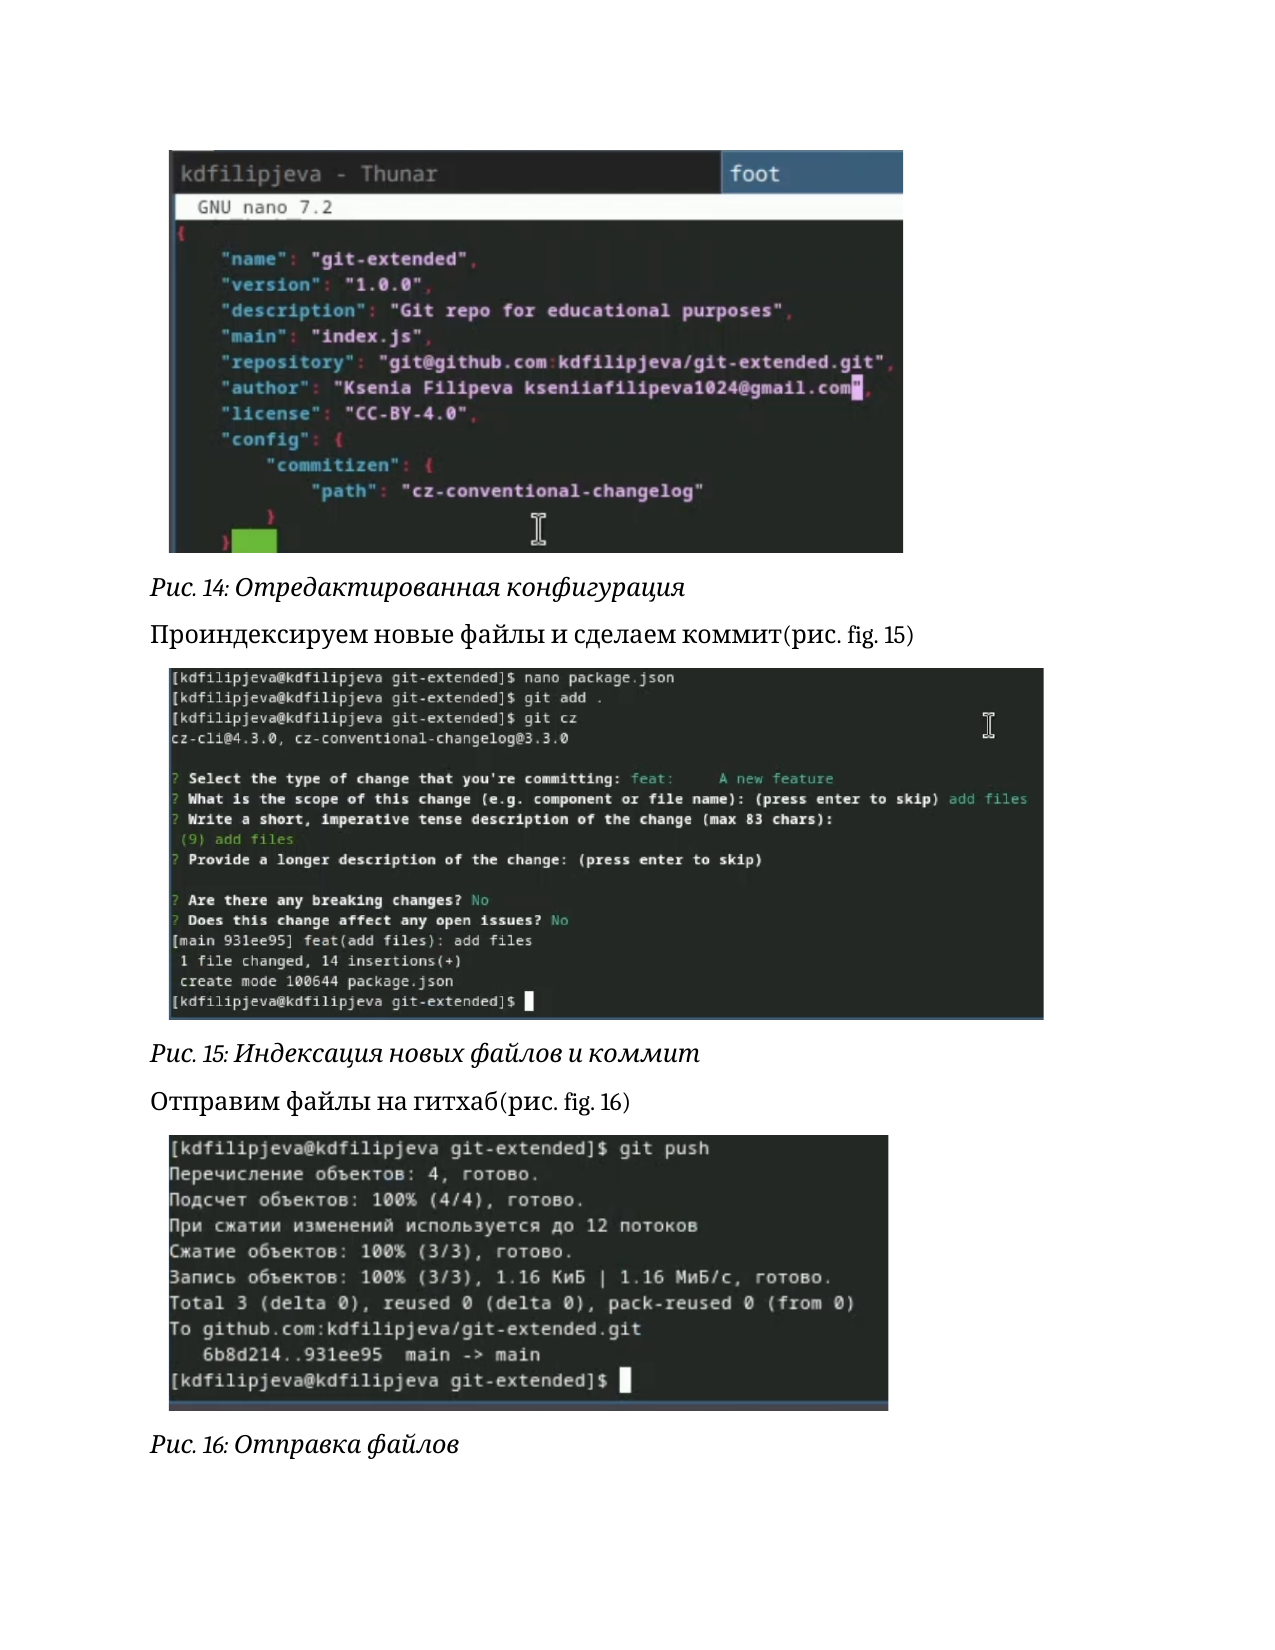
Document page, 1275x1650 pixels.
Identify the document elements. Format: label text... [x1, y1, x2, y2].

picture [168, 1135, 889, 1411]
text Рис. 15: Индексация новых файлов и коммит [150, 1040, 1125, 1069]
text Проиндексируем новые файлы и сделаем коммит(рис. fig. 15) [150, 621, 1125, 650]
text Рис. 14: Отредактированная конфигурация [150, 574, 1125, 602]
text Отправим файлы на гитхаб(рис. fig. 16) [150, 1088, 1125, 1117]
picture [168, 150, 904, 553]
picture [168, 668, 1044, 1020]
text Рис. 16: Отправка файлов [150, 1431, 1125, 1460]
